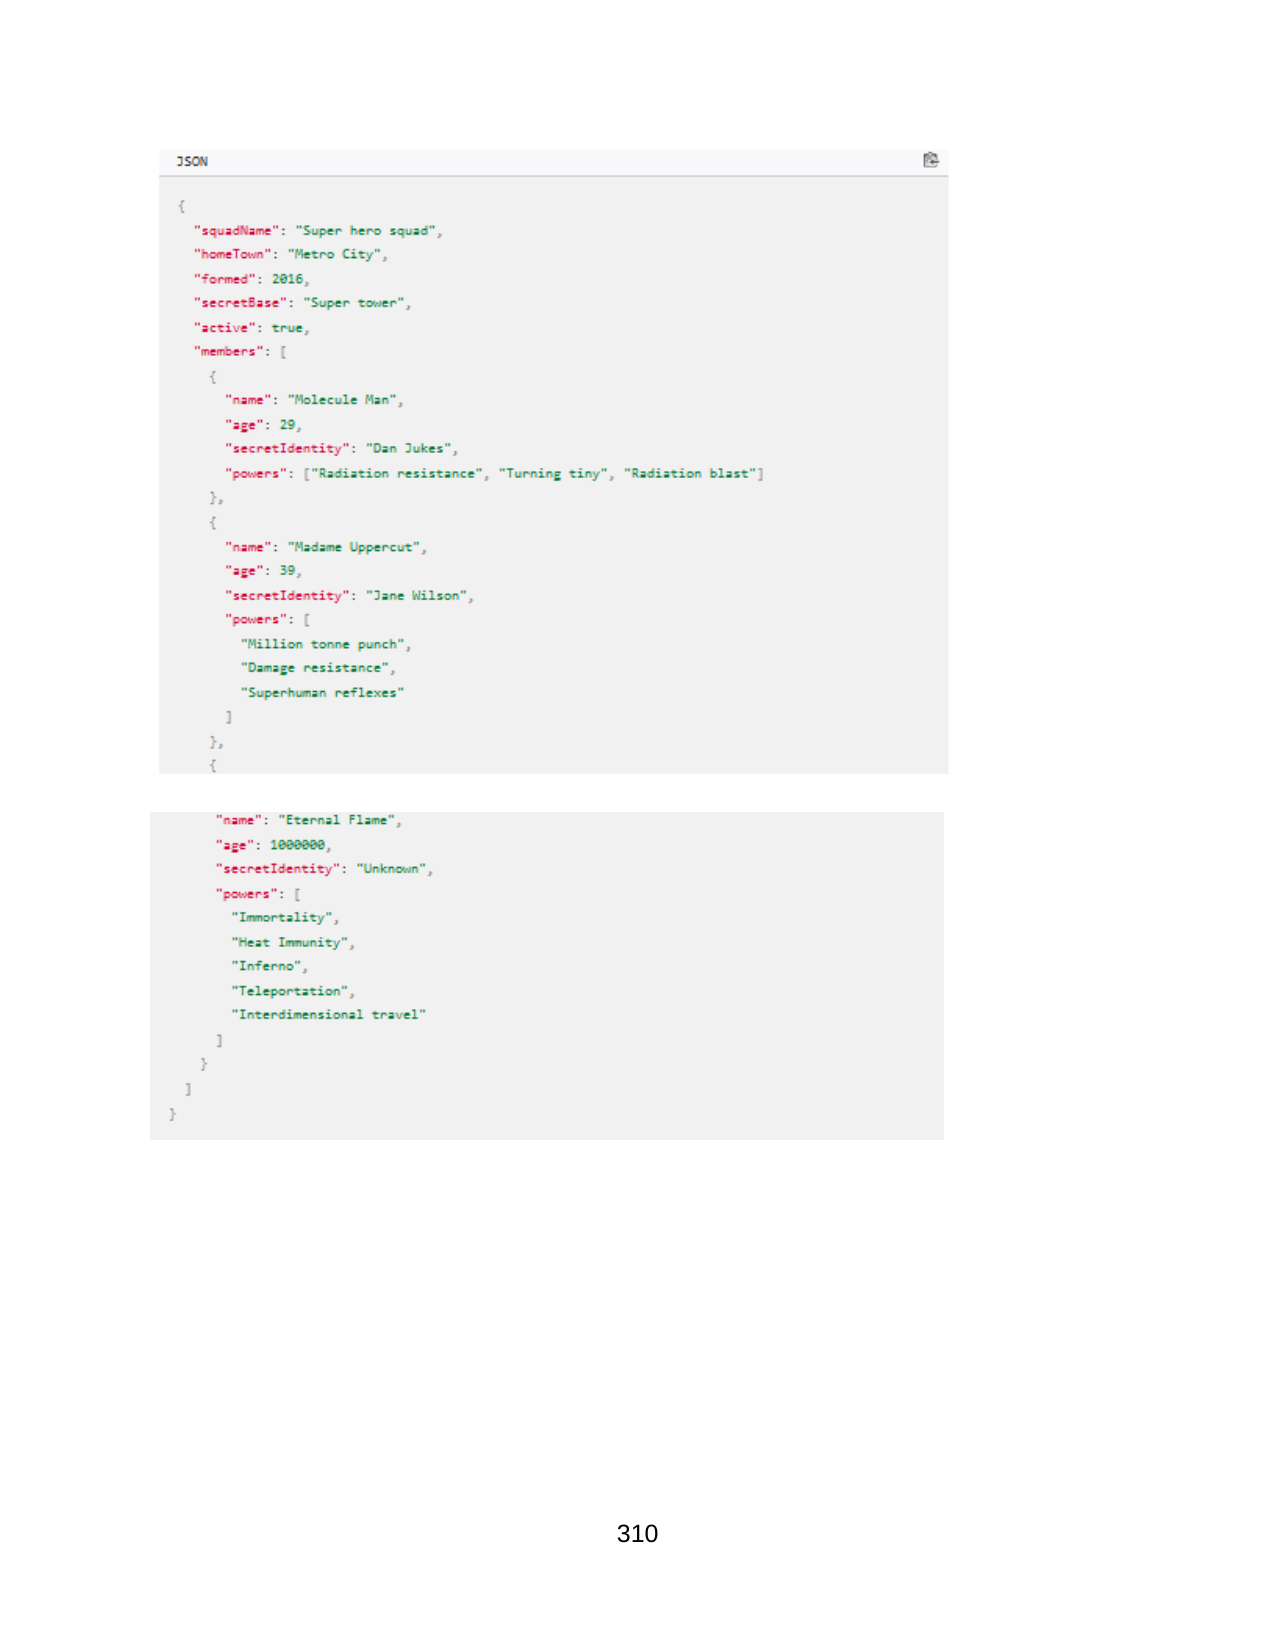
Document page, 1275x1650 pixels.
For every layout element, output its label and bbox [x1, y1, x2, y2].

picture [150, 812, 944, 1140]
picture [150, 150, 949, 774]
